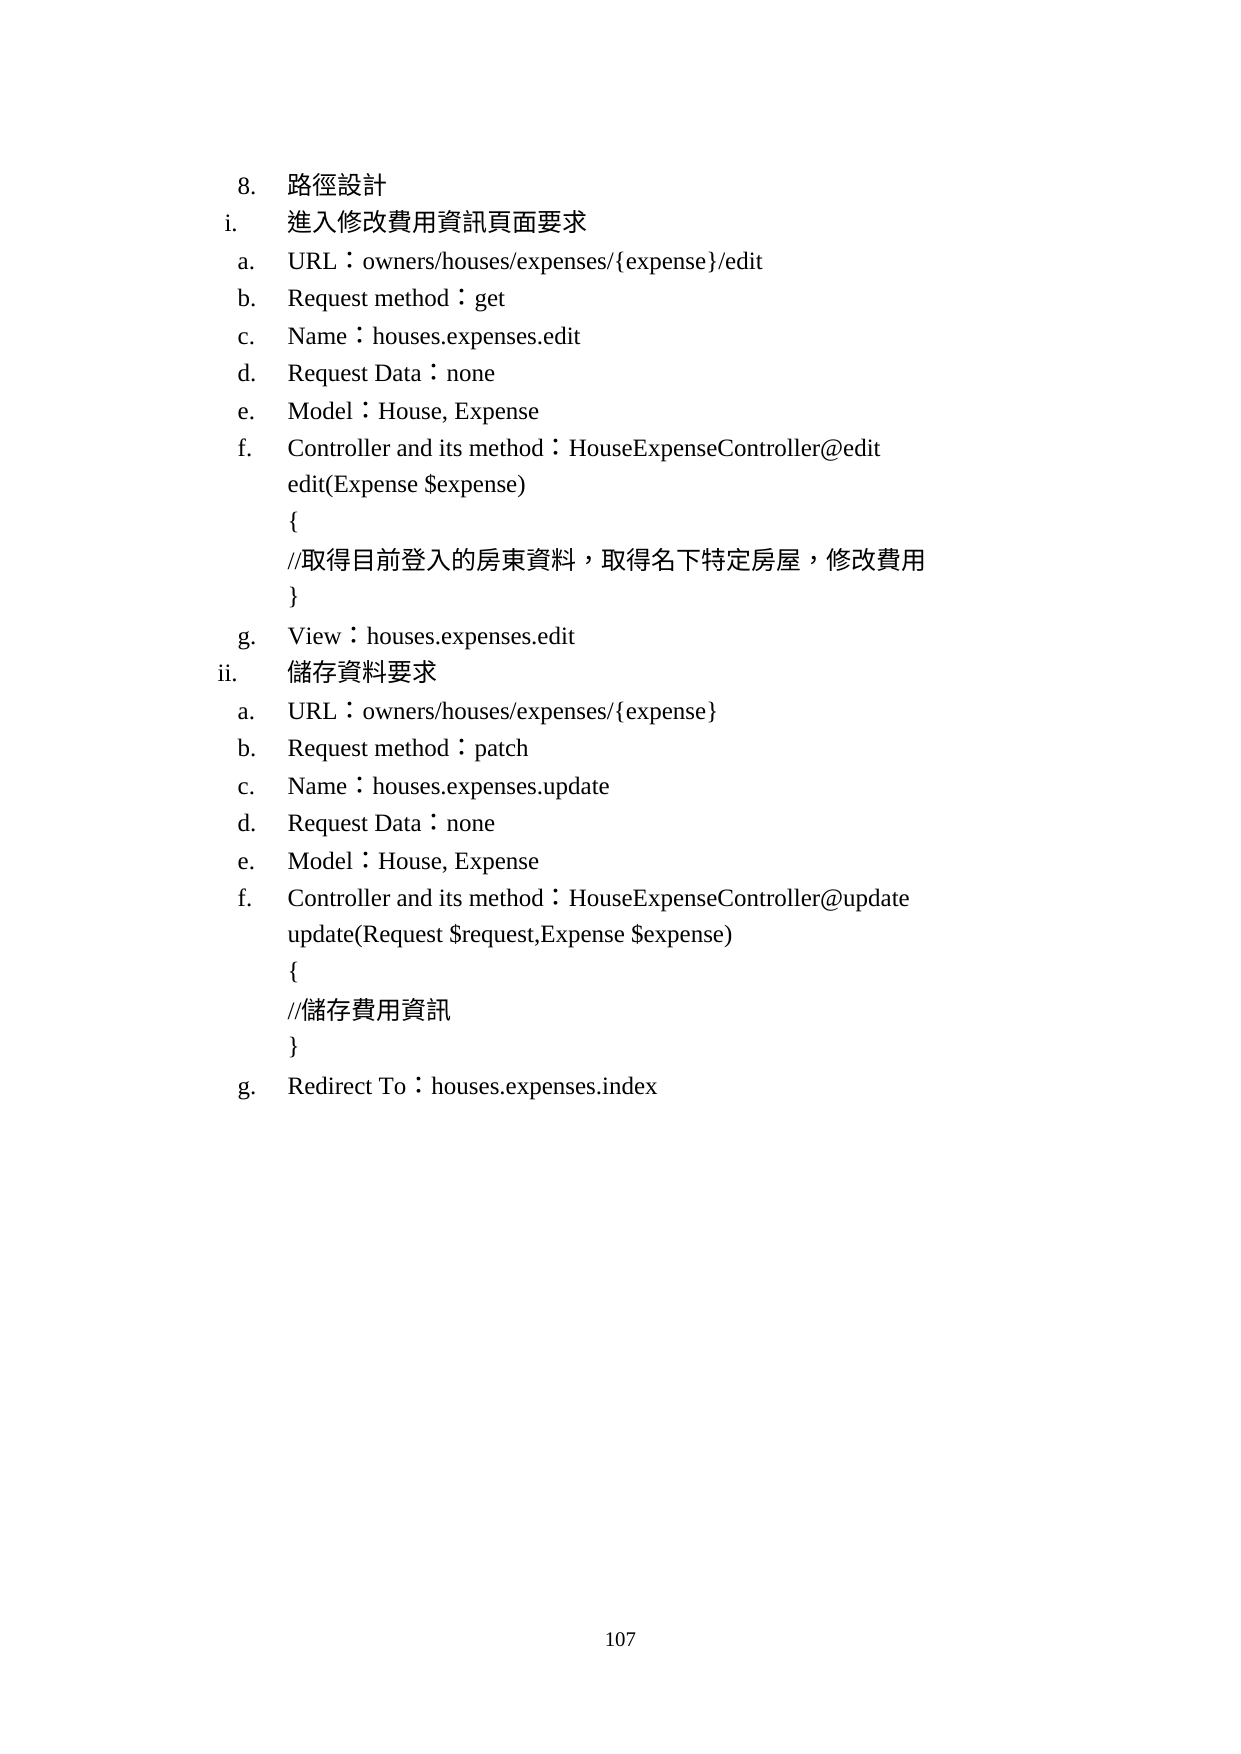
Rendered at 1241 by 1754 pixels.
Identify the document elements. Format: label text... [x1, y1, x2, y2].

list Model：House, Expense [237, 389, 1053, 427]
list URL：owners/houses/expenses/{expense} [237, 689, 1053, 727]
list Request method：patch [237, 727, 1053, 764]
list { [287, 952, 1053, 989]
list //儲存費用資訊 [287, 989, 1053, 1027]
list update(Request $request,Expense $expense) [287, 914, 1053, 952]
list Request method：get [237, 277, 1053, 314]
list edit(Expense $expense) [287, 464, 1053, 502]
list Model：House, Expense [237, 839, 1053, 877]
list 進入修改費用資訊頁面要求 [237, 202, 1053, 239]
list View：houses.expenses.edit [237, 614, 1053, 652]
list Redirect To：houses.expenses.index [237, 1064, 1053, 1102]
list 路徑設計 [237, 164, 1053, 202]
list 儲存資料要求 [237, 652, 1053, 689]
list } [287, 1027, 1053, 1064]
list { [287, 502, 1053, 539]
list Request Data：none [237, 352, 1053, 389]
list Controller and its method：HouseExpenseController@update [237, 877, 1053, 914]
list Controller and its method：HouseExpenseController@edit [237, 427, 1053, 464]
list URL：owners/houses/expenses/{expense}/edit [237, 239, 1053, 277]
list } [287, 577, 1053, 614]
list Request Data：none [237, 802, 1053, 839]
list Name：houses.expenses.edit [237, 314, 1053, 352]
list //取得目前登入的房東資料，取得名下特定房屋，修改費用 [287, 539, 1053, 577]
list Name：houses.expenses.update [237, 764, 1053, 802]
